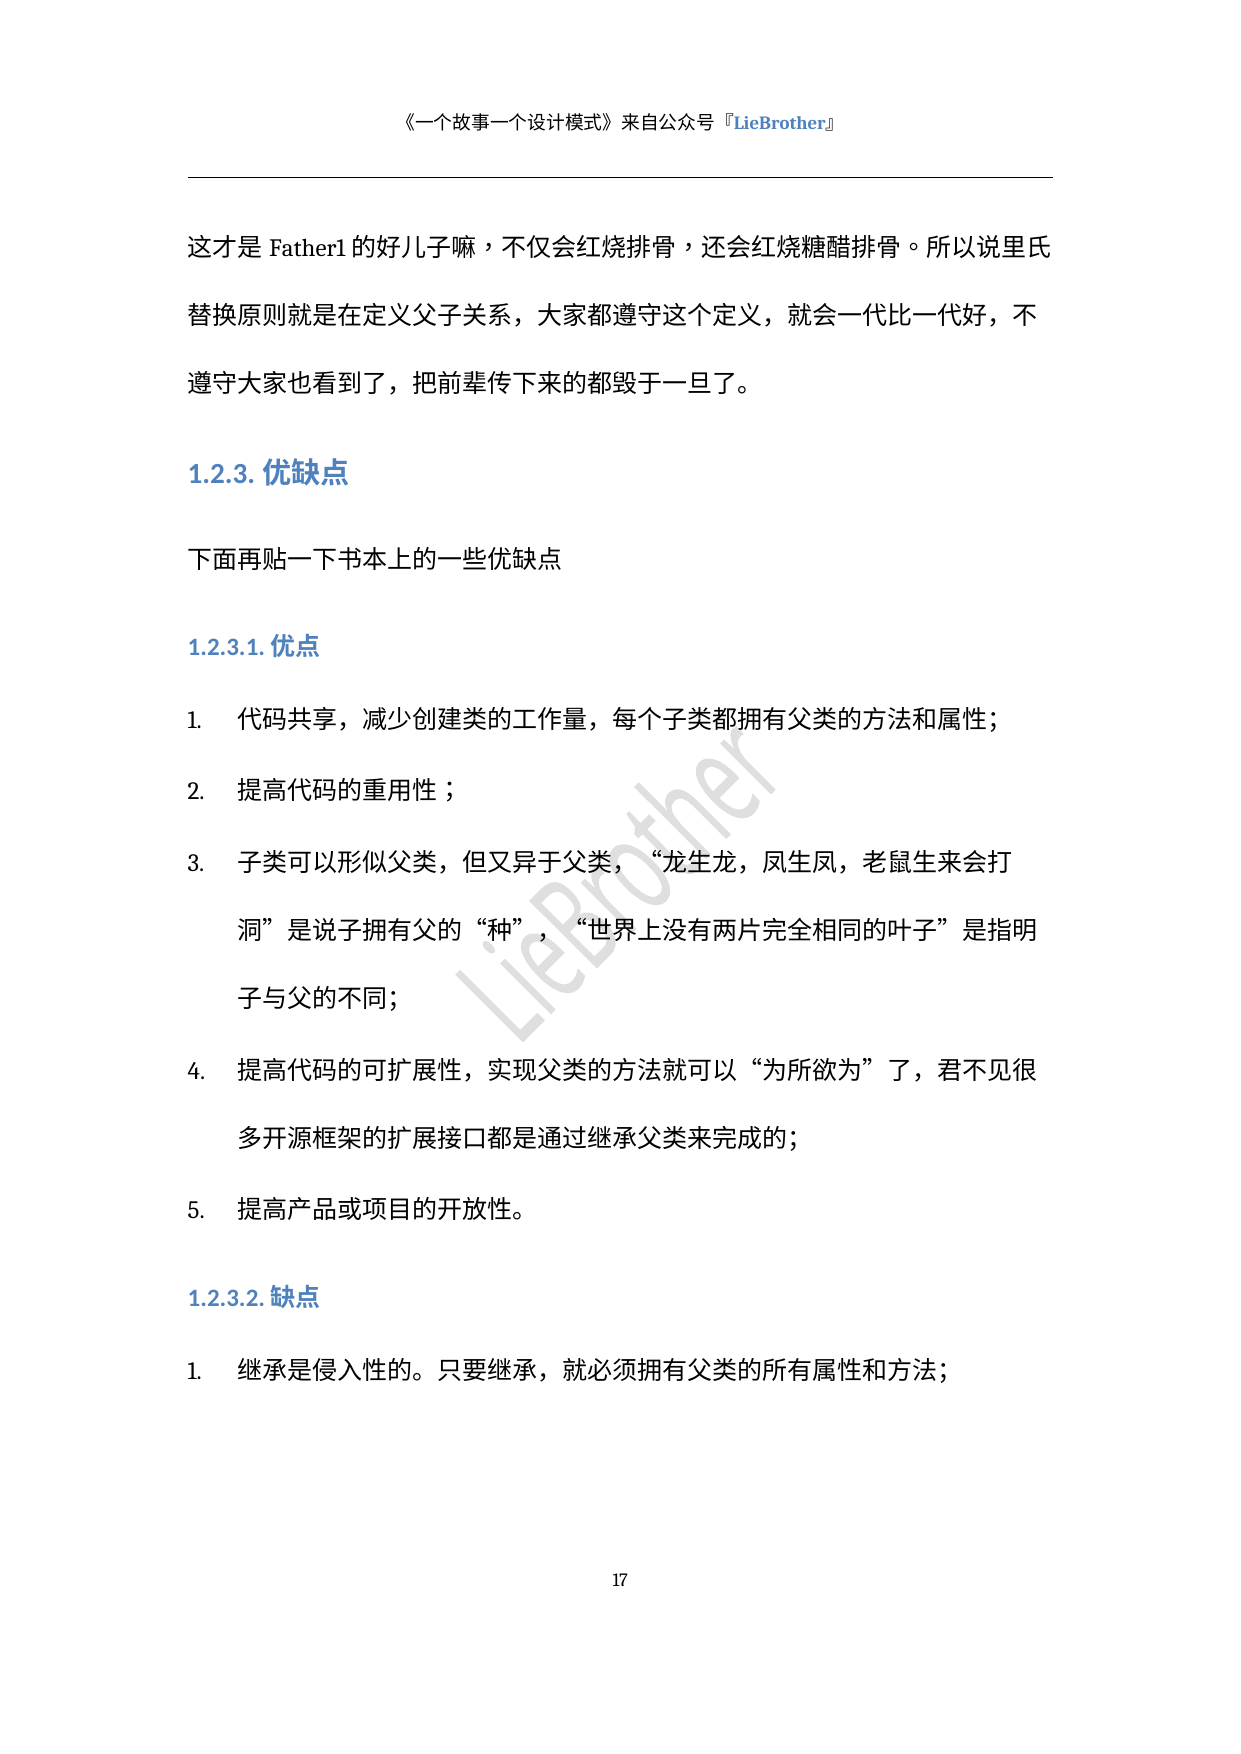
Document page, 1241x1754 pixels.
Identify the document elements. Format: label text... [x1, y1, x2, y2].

list 代码共享，减少创建类的工作量，每个子类都拥有父类的方法和属性； [187, 684, 1053, 752]
list 子类可以形似父类，但又异于父类，“龙生龙，凤生凤，老鼠生来会打洞”是说子拥有父的“种”，“世界上没有两片完全相同的叶子”是指明子与父的不同； [187, 827, 1053, 1031]
list 提高产品或项目的开放性。 [187, 1174, 1053, 1242]
subtitle 1.2.3.2. 缺点 [187, 1263, 1053, 1331]
list 提高代码的重用性； [187, 755, 1053, 823]
list 提高代码的可扩展性，实现父类的方法就可以“为所欲为”了，君不见很多开源框架的扩展接口都是通过继承父类来完成的； [187, 1034, 1053, 1170]
text 这才是 Father1 的好儿子嘛，不仅会红烧排骨，还会红烧糖醋排骨。所以说里氏替换原则就是在定义父子关系，大家都遵守这个定义，就会一代比一代好，不遵守大家也看到了，把前辈传下来的都毁于一旦了。 [187, 212, 1053, 416]
list 继承是侵入性的。只要继承，就必须拥有父类的所有属性和方法； [187, 1334, 1053, 1402]
subtitle 1.2.3. 优缺点 [187, 437, 1053, 504]
subtitle 1.2.3.1. 优点 [187, 612, 1053, 680]
text 下面再贴一下书本上的一些优缺点 [187, 523, 1053, 591]
